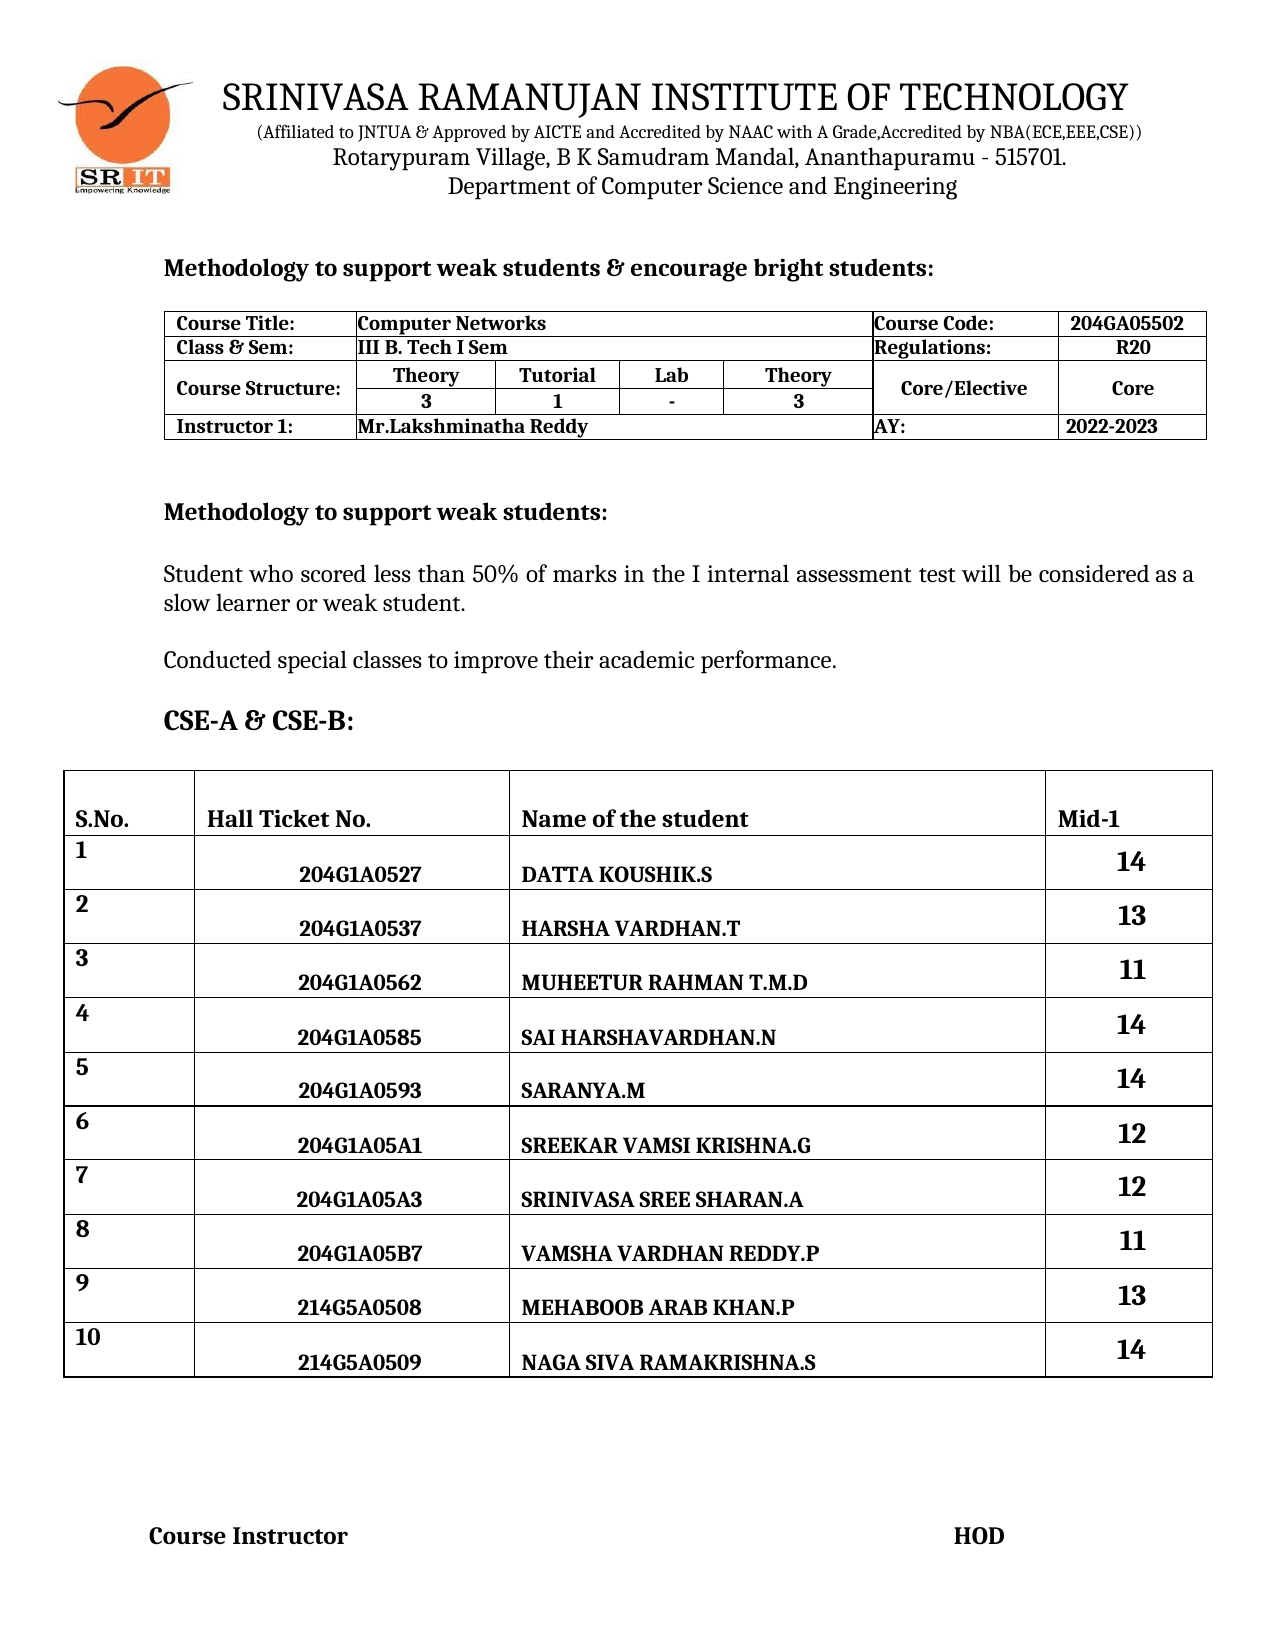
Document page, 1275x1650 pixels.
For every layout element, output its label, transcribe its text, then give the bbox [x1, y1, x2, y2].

text CSE-A & CSE-B: [163, 704, 1225, 737]
table_cell 10 [65, 1323, 194, 1376]
table_header S.No. [65, 771, 194, 834]
table_cell 1 [496, 389, 619, 414]
table_cell 5 [65, 1053, 194, 1105]
text Course Instructor HOD [149, 1522, 1225, 1551]
table_cell VAMSHA VARDHAN REDDY.P [510, 1215, 1045, 1268]
table_cell AY: [874, 415, 1058, 439]
table_cell Core/Elective [874, 361, 1058, 414]
table_cell 214G5A0509 [195, 1323, 509, 1376]
table_cell 11 [1046, 944, 1212, 997]
table_cell 13 [1046, 890, 1212, 943]
table_cell 204G1A0562 [195, 944, 509, 997]
table_cell 14 [1046, 836, 1212, 889]
text Student who scored less than 50% of marks in the I internal assessment test will be considered as a slow learner or weak student. [163, 560, 1203, 618]
table_cell 204G1A0537 [195, 890, 509, 943]
table_cell 12 [1046, 1160, 1212, 1214]
table_cell MEHABOOB ARAB KHAN.P [510, 1269, 1045, 1322]
text SRINIVASA RAMANUJAN INSTITUTE OF TECHNOLOGY [223, 75, 1225, 120]
table_cell Class & Sem: [165, 337, 356, 360]
table_header Course Code: [874, 312, 1058, 336]
table_cell 8 [65, 1215, 194, 1268]
table_cell 3 [724, 389, 872, 414]
table_cell 11 [1046, 1215, 1212, 1268]
table_cell Instructor 1: [165, 415, 356, 439]
table_cell 1 [65, 836, 194, 889]
table_cell 214G5A0508 [195, 1269, 509, 1322]
table_cell 204G1A05A1 [195, 1107, 509, 1159]
table_cell SREEKAR VAMSI KRISHNA.G [510, 1107, 1045, 1159]
picture [57, 60, 194, 194]
table_cell SARANYA.M [510, 1053, 1045, 1105]
table_cell Mr.Lakshminatha Reddy [357, 415, 872, 439]
table_cell Core [1059, 361, 1206, 414]
table_cell 13 [1046, 1269, 1212, 1322]
text Department of Computer Science and Engineering [448, 172, 1225, 201]
table_header Computer Networks [357, 312, 872, 336]
table_cell MUHEETUR RAHMAN T.M.D [510, 944, 1045, 997]
table_cell 204G1A0585 [195, 998, 509, 1052]
table_cell 204G1A0593 [195, 1053, 509, 1105]
table_header Name of the student [510, 771, 1045, 834]
table_cell HARSHA VARDHAN.T [510, 890, 1045, 943]
text Methodology to support weak students & encourage bright students: [163, 253, 1225, 282]
table_cell 12 [1046, 1107, 1212, 1159]
table_header Hall Ticket No. [195, 771, 509, 834]
text Methodology to support weak students: [163, 498, 1225, 527]
table_cell R20 [1059, 337, 1206, 360]
table_cell 3 [65, 944, 194, 997]
table_cell 2 [65, 890, 194, 943]
table_cell 14 [1046, 1053, 1212, 1105]
table_cell 4 [65, 998, 194, 1052]
text Rotarypuram Village, B K Samudram Mandal, Ananthapuramu - 515701. [194, 143, 1225, 172]
table_cell DATTA KOUSHIK.S [510, 836, 1045, 889]
table_header Course Title: [165, 312, 356, 336]
table_cell 3 [357, 389, 495, 414]
table_cell 2022-2023 [1059, 415, 1206, 439]
table_cell Lab [620, 361, 723, 388]
table_cell Tutorial [496, 361, 619, 388]
table_cell - [620, 389, 723, 414]
table_cell 7 [65, 1160, 194, 1214]
table_cell Course Structure: [165, 361, 356, 414]
table_cell Regulations: [874, 337, 1058, 360]
table_cell SAI HARSHAVARDHAN.N [510, 998, 1045, 1052]
table_cell III B. Tech I Sem [357, 337, 872, 360]
table_cell 14 [1046, 998, 1212, 1052]
table_cell 204G1A05A3 [195, 1160, 509, 1214]
table_cell SRINIVASA SREE SHARAN.A [510, 1160, 1045, 1214]
text Conducted special classes to improve their academic performance. [163, 646, 1225, 675]
table_cell 204G1A05B7 [195, 1215, 509, 1268]
table_cell Theory [724, 361, 872, 388]
table_cell 6 [65, 1107, 194, 1159]
table_cell Theory [357, 361, 495, 388]
text (Affiliated to JNTUA & Approved by AICTE and Accredited by NAAC with A Grade,Accredited by NBA(ECE,EEE,CSE)) [194, 121, 1225, 143]
table_header 204GA05502 [1059, 312, 1206, 336]
table_cell 14 [1046, 1323, 1212, 1376]
table_cell NAGA SIVA RAMAKRISHNA.S [510, 1323, 1045, 1376]
table_header Mid-1 [1046, 771, 1212, 834]
table_cell 9 [65, 1269, 194, 1322]
table_cell 204G1A0527 [195, 836, 509, 889]
